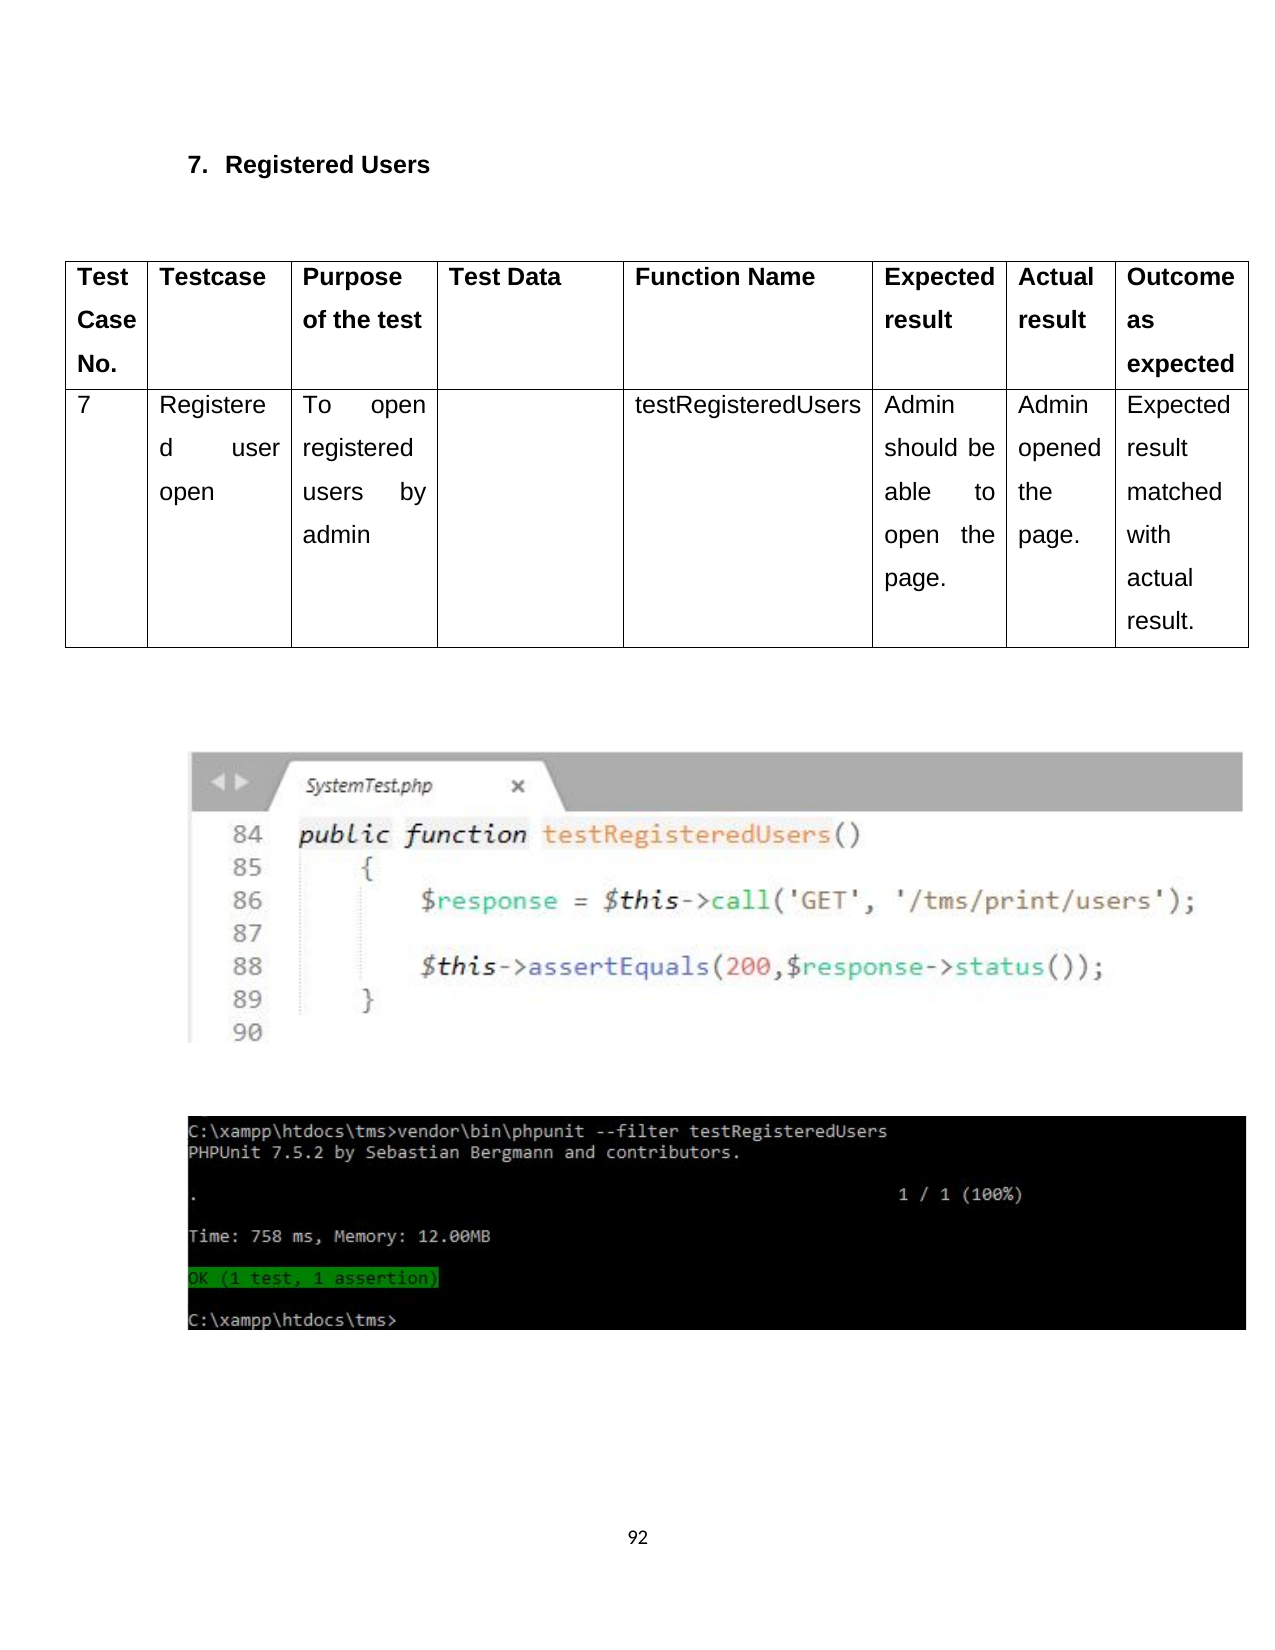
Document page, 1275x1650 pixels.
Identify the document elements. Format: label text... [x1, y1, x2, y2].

table_cell To open registered users by admin [292, 390, 437, 647]
table_header Test Data [438, 262, 623, 389]
table_header Purpose of the test [292, 262, 437, 389]
table_cell testRegisteredUsers [624, 390, 872, 647]
table_header Test Case No. [66, 262, 147, 389]
table_cell Registered user open [148, 390, 291, 647]
table_header Outcome as expected [1116, 262, 1248, 389]
table_header Function Name [624, 262, 872, 389]
table_header Expected result [873, 262, 1006, 389]
list Registered Users [187, 150, 1125, 179]
table_cell Admin should be able to open the page. [873, 390, 1006, 647]
table_header Actual result [1007, 262, 1115, 389]
table_cell Admin opened the page. [1007, 390, 1115, 647]
picture [187, 751, 1243, 1043]
table_cell [438, 390, 623, 647]
table_header Testcase [148, 262, 291, 389]
table_cell 7 [66, 390, 147, 647]
table_cell Expected result matched with actual result. [1116, 390, 1248, 647]
picture [187, 1116, 1247, 1330]
